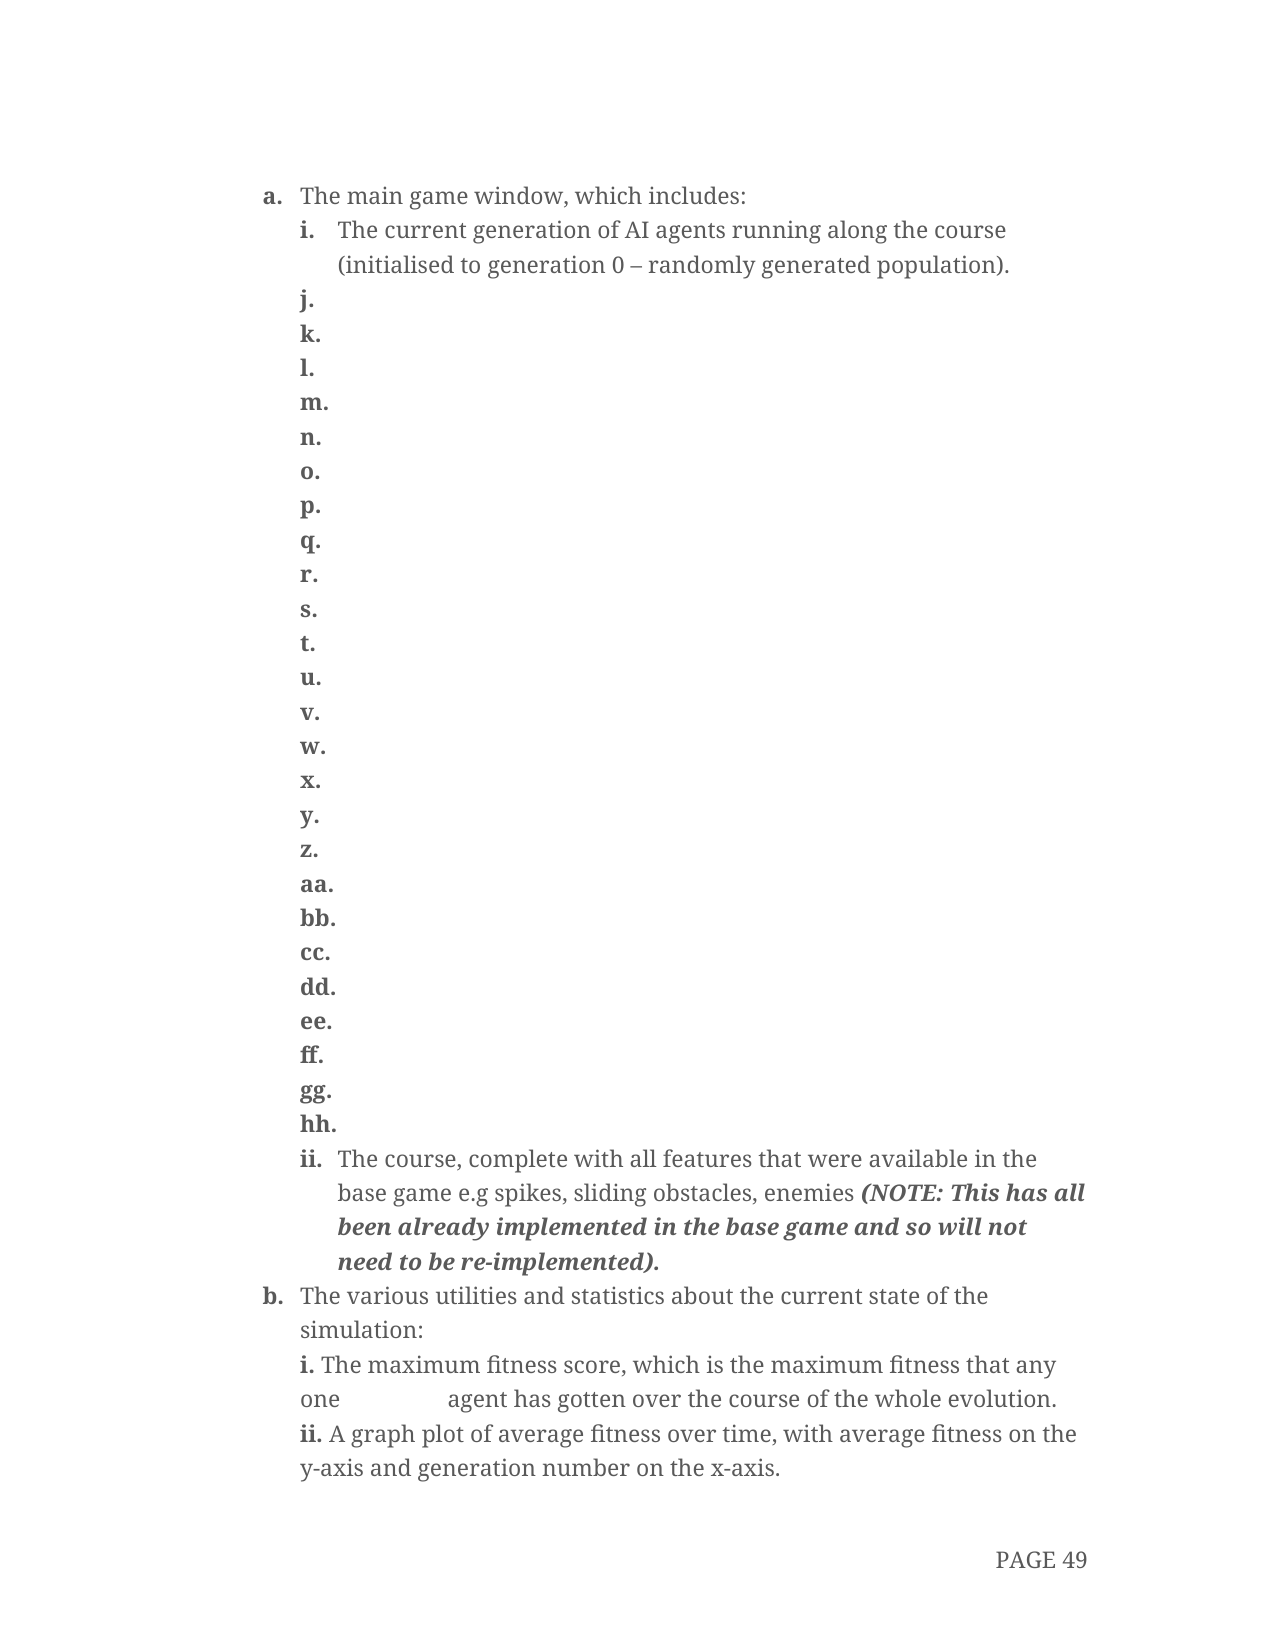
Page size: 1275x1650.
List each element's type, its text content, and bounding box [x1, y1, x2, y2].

list The various utilities and statistics about the current state of the simulation: [262, 1280, 1087, 1346]
list The main game window, which includes: [262, 180, 1087, 211]
list The maximum fitness score, which is the maximum fitness that any one agent has gotten over the course of the whole evolution. [300, 1349, 1087, 1414]
list The current generation of AI agents running along the course (initialised to generation 0 – randomly generated population). [300, 214, 1087, 280]
list A graph plot of average fitness over time, with average fitness on the y-axis and generation number on the x-axis. [300, 1417, 1087, 1483]
list The course, complete with all features that were available in the base game e.g spikes, sliding obstacles, enemies (NOTE: This has all been already implemented in the base game and so will not need to be re-implemented). [300, 1142, 1087, 1277]
